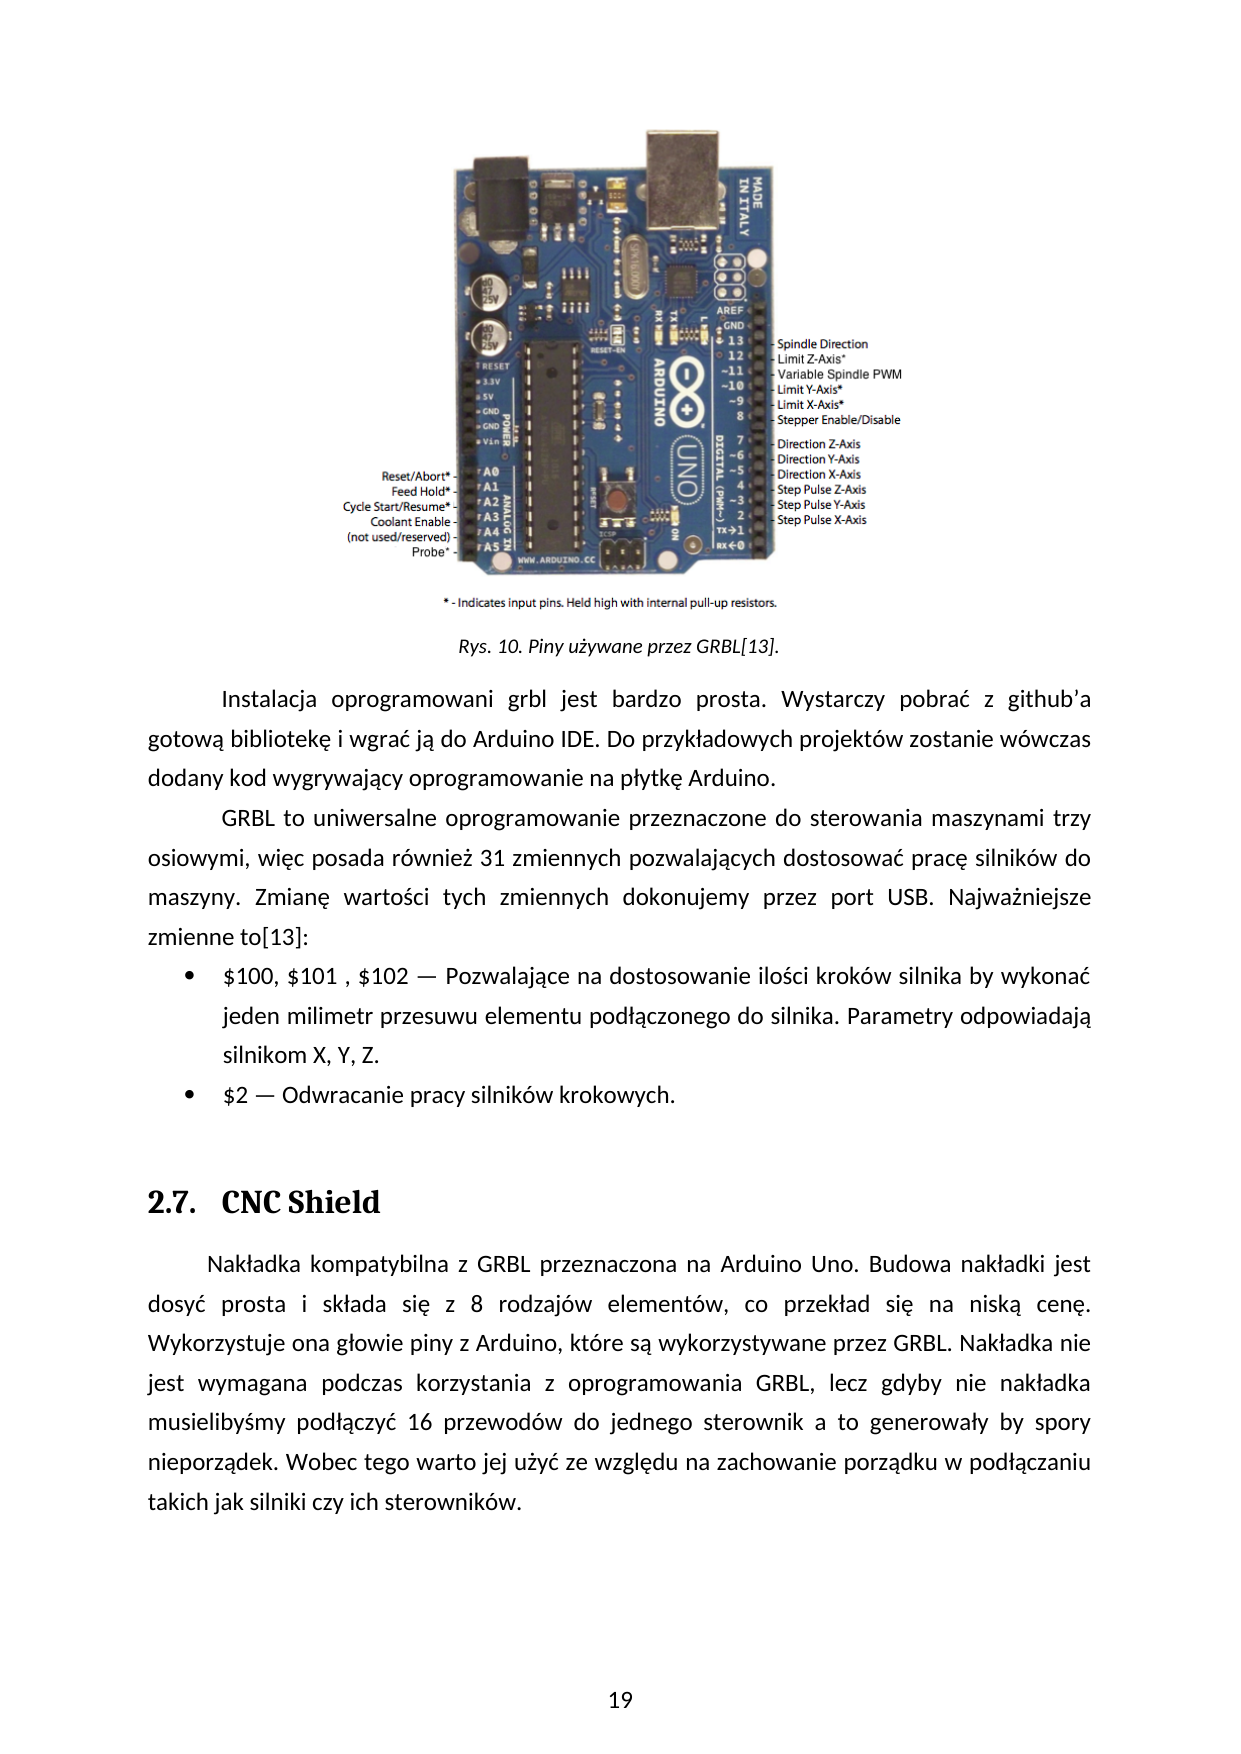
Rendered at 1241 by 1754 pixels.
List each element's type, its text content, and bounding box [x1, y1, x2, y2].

text Instalacja oprogramowani grbl jest bardzo prosta. Wystarczy pobrać z github’a gotową bibliotekę i wgrać ją do Arduino IDE. Do przykładowych projektów zostanie wówczas dodany kod wygrywający oprogramowanie na płytkę Arduino. [148, 683, 1092, 793]
list $2 — Odwracanie pracy silników krokowych. [185, 1079, 1092, 1110]
picture [336, 118, 904, 616]
subtitle CNC Shield [148, 1183, 1092, 1222]
text GRBL to uniwersalne oprogramowanie przeznaczone do sterowania maszynami trzy osiowymi, więc posada również 31 zmiennych pozwalających dostosować pracę silników do maszyny. Zmianę wartości tych zmiennych dokonujemy przez port USB. Najważniejsze zmienne to[13]: [148, 802, 1092, 951]
text Rys. 10. Piny używane przez GRBL[13]. [148, 633, 1092, 658]
text Nakładka kompatybilna z GRBL przeznaczona na Arduino Uno. Budowa nakładki jest dosyć prosta i składa się z 8 rodzajów elementów, co przekład się na niską cenę. Wykorzystuje ona głowie piny z Arduino, które są wykorzystywane przez GRBL. Nakładka nie jest wymagana podczas korzystania z oprogramowania GRBL, lecz gdyby nie nakładka musielibyśmy podłączyć 16 przewodów do jednego sterownik a to generowały by spory nieporządek. Wobec tego warto jej użyć ze względu na zachowanie porządku w podłączaniu takich jak silniki czy ich sterowników. [148, 1248, 1092, 1516]
list $100, $101 , $102 — Pozwalające na dostosowanie ilości kroków silnika by wykonać jeden milimetr przesuwu elementu podłączonego do silnika. Parametry odpowiadają silnikom X, Y, Z. [185, 960, 1092, 1070]
